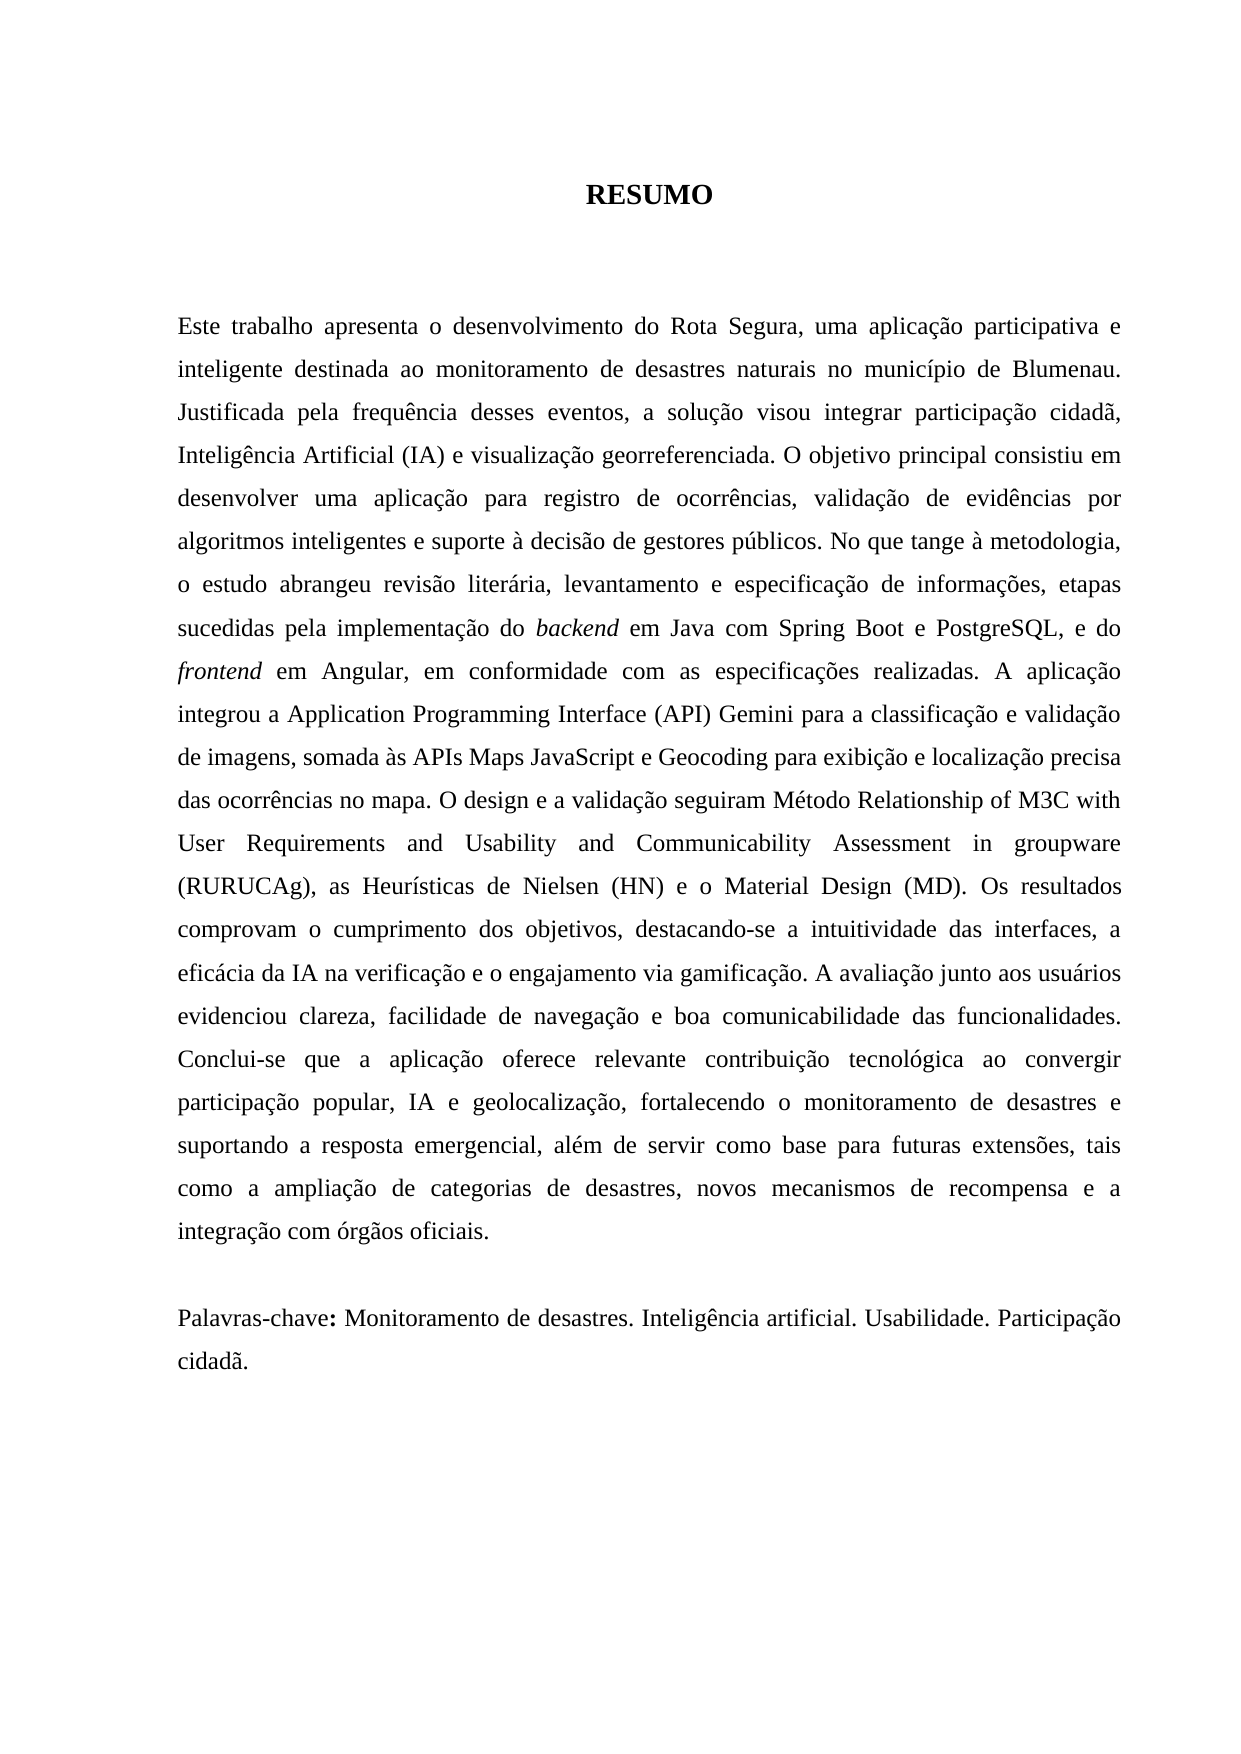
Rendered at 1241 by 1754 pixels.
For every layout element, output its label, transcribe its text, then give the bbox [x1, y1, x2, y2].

text Palavras-chave: Monitoramento de desastres. Inteligência artificial. Usabilidade. Participação cidadã. [177, 1303, 1122, 1374]
text Este trabalho apresenta o desenvolvimento do Rota Segura, uma aplicação participativa e inteligente destinada ao monitoramento de desastres naturais no município de Blumenau. Justificada pela frequência desses eventos, a solução visou integrar participação cidadã, Inteligência Artificial (IA) e visualização georreferenciada. O objetivo principal consistiu em desenvolver uma aplicação para registro de ocorrências, validação de evidências por algoritmos inteligentes e suporte à decisão de gestores públicos. No que tange à metodologia, o estudo abrangeu revisão literária, levantamento e especificação de informações, etapas sucedidas pela implementação do backend em Java com Spring Boot e PostgreSQL, e do frontend em Angular, em conformidade com as especificações realizadas. A aplicação integrou a Application Programming Interface (API) Gemini para a classificação e validação de imagens, somada às APIs Maps JavaScript e Geocoding para exibição e localização precisa das ocorrências no mapa. O design e a validação seguiram Método Relationship of M3C with User Requirements and Usability and Communicability Assessment in groupware (RURUCAg), as Heurísticas de Nielsen (HN) e o Material Design (MD). Os resultados comprovam o cumprimento dos objetivos, destacando-se a intuitividade das interfaces, a eficácia da IA na verificação e o engajamento via gamificação. A avaliação junto aos usuários evidenciou clareza, facilidade de navegação e boa comunicabilidade das funcionalidades. Conclui-se que a aplicação oferece relevante contribuição tecnológica ao convergir participação popular, IA e geolocalização, fortalecendo o monitoramento de desastres e suportando a resposta emergencial, além de servir como base para futuras extensões, tais como a ampliação de categorias de desastres, novos mecanismos de recompensa e a integração com órgãos oficiais. [177, 311, 1122, 1245]
text RESUMO [177, 177, 1122, 211]
